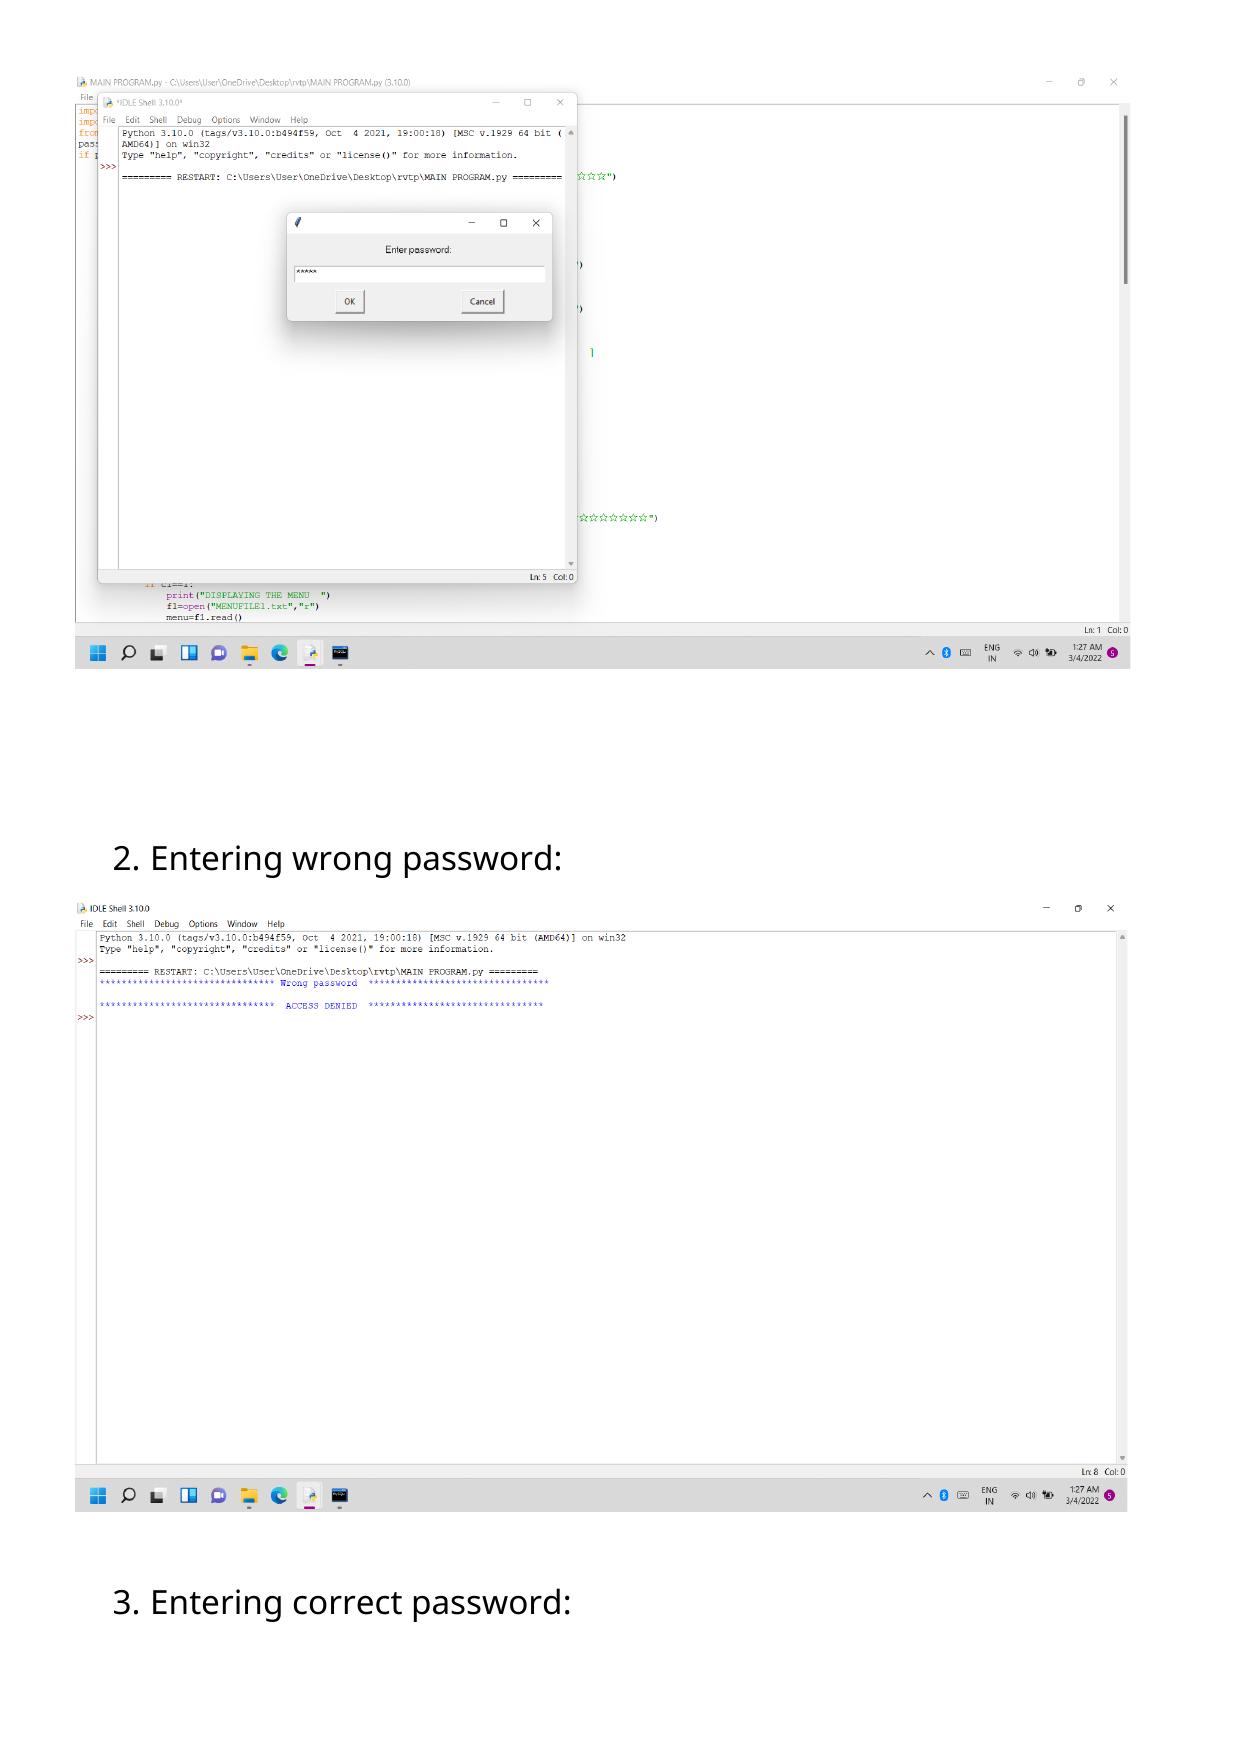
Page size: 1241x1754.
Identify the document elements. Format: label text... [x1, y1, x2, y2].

list Entering correct password: [112, 1579, 1165, 1624]
picture [75, 75, 1131, 669]
list Entering wrong password: [112, 834, 1165, 880]
picture [75, 900, 1128, 1512]
